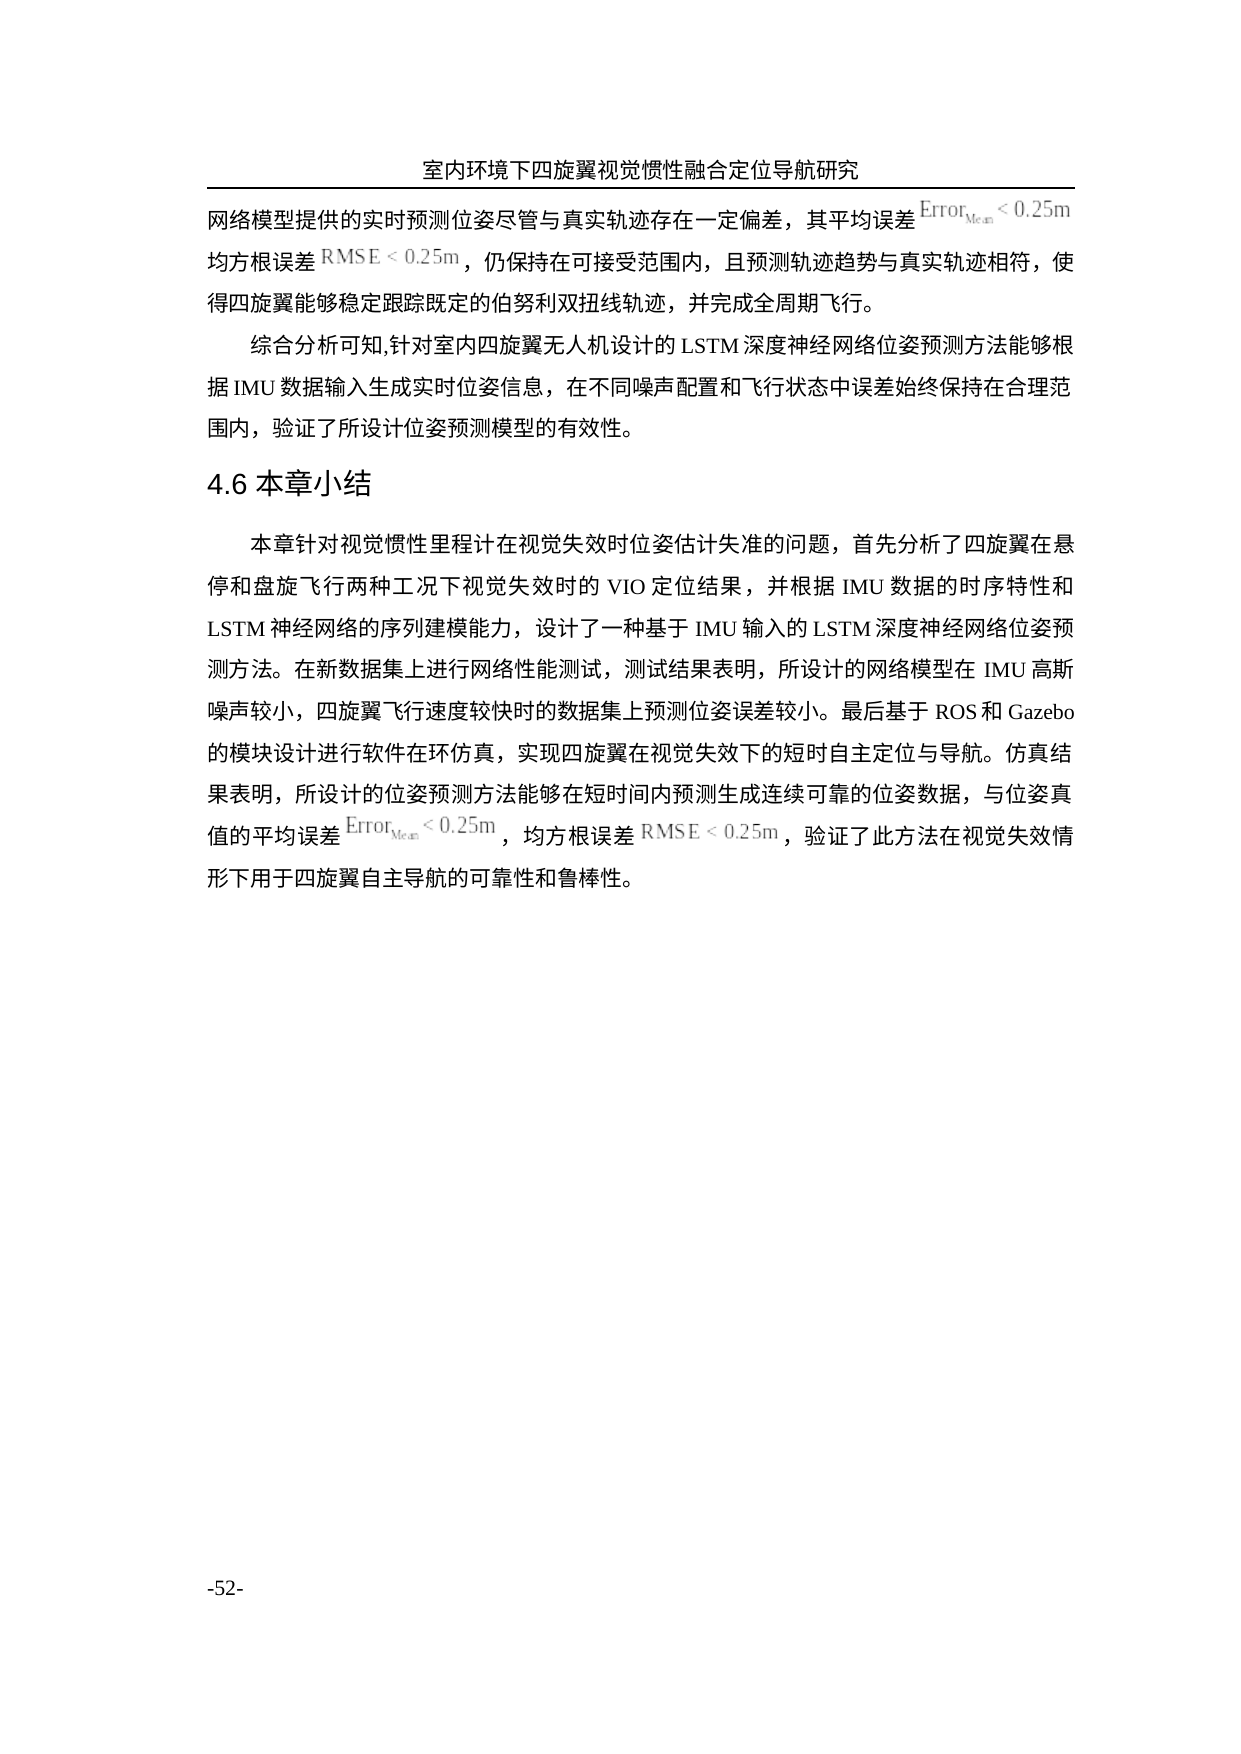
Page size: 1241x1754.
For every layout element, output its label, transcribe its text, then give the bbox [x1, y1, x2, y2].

text 本章针对视觉惯性里程计在视觉失效时位姿估计失准的问题，首先分析了四旋翼在悬停和盘旋飞行两种工况下视觉失效时的VIO定位结果，并根据IMU数据的时序特性和LSTM神经网络的序列建模能力，设计了一种基于IMU输入的LSTM深度神经网络位姿预测方法。在新数据集上进行网络性能测试，测试结果表明，所设计的网络模型在IMU高斯噪声较小，四旋翼飞行速度较快时的数据集上预测位姿误差较小。最后基于ROS和Gazebo的模块设计进行软件在环仿真，实现四旋翼在视觉失效下的短时自主定位与导航。仿真结果表明，所设计的位姿预测方法能够在短时间内预测生成连续可靠的位姿数据，与位姿真值的平均误差，均方根误差，验证了此方法在视觉失效情形下用于四旋翼自主导航的可靠性和鲁棒性。 [207, 519, 1075, 894]
text 综合分析可知,针对室内四旋翼无人机设计的LSTM深度神经网络位姿预测方法能够根据IMU数据输入生成实时位姿信息，在不同噪声配置和飞行状态中误差始终保持在合理范围内，验证了所设计位姿预测模型的有效性。 [207, 320, 1075, 445]
subtitle 本章小结 [207, 461, 1075, 503]
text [207, 195, 1075, 320]
